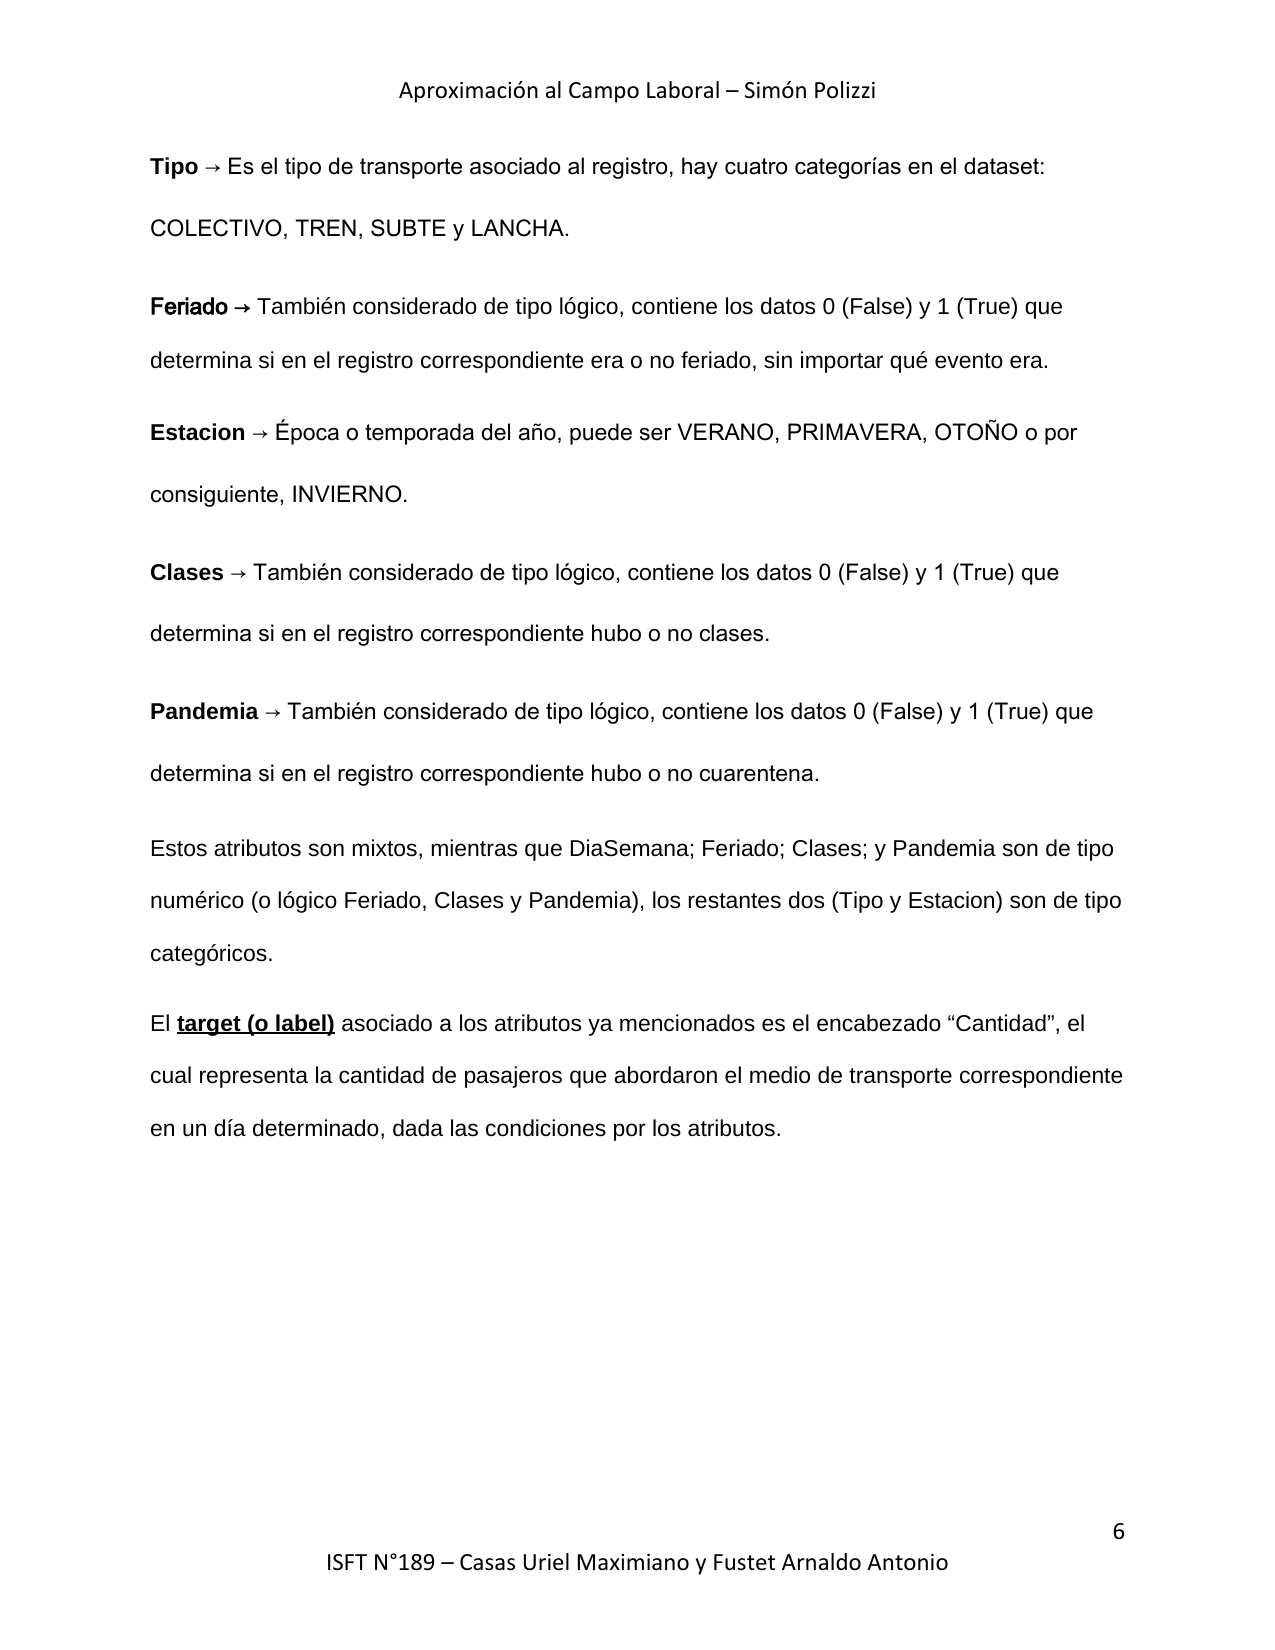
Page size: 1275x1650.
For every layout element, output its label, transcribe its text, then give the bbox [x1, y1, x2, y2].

text También considerado de tipo lógico, contiene los datos 0 (False) y 1 (True) que determina si en el registro correspondiente era o no feriado, sin importar qué evento era. [150, 289, 1125, 373]
text Estacion [150, 416, 1125, 508]
text Tipo [150, 150, 1125, 242]
text Pandemia [150, 695, 1125, 787]
text Clases [150, 556, 1125, 648]
text Estos atributos son mixtos, mientras que DiaSemana; Feriado; Clases; y Pandemia son de tipo numérico (o lógico Feriado, Clases y Pandemia), los restantes dos (Tipo y Estacion) son de tipo categóricos. [150, 835, 1125, 967]
text El target (o label) asociado a los atributos ya mencionados es el encabezado “Cantidad”, el cual representa la cantidad de pasajeros que abordaron el medio de transporte correspondiente en un día determinado, dada las condiciones por los atributos. [150, 1009, 1125, 1141]
